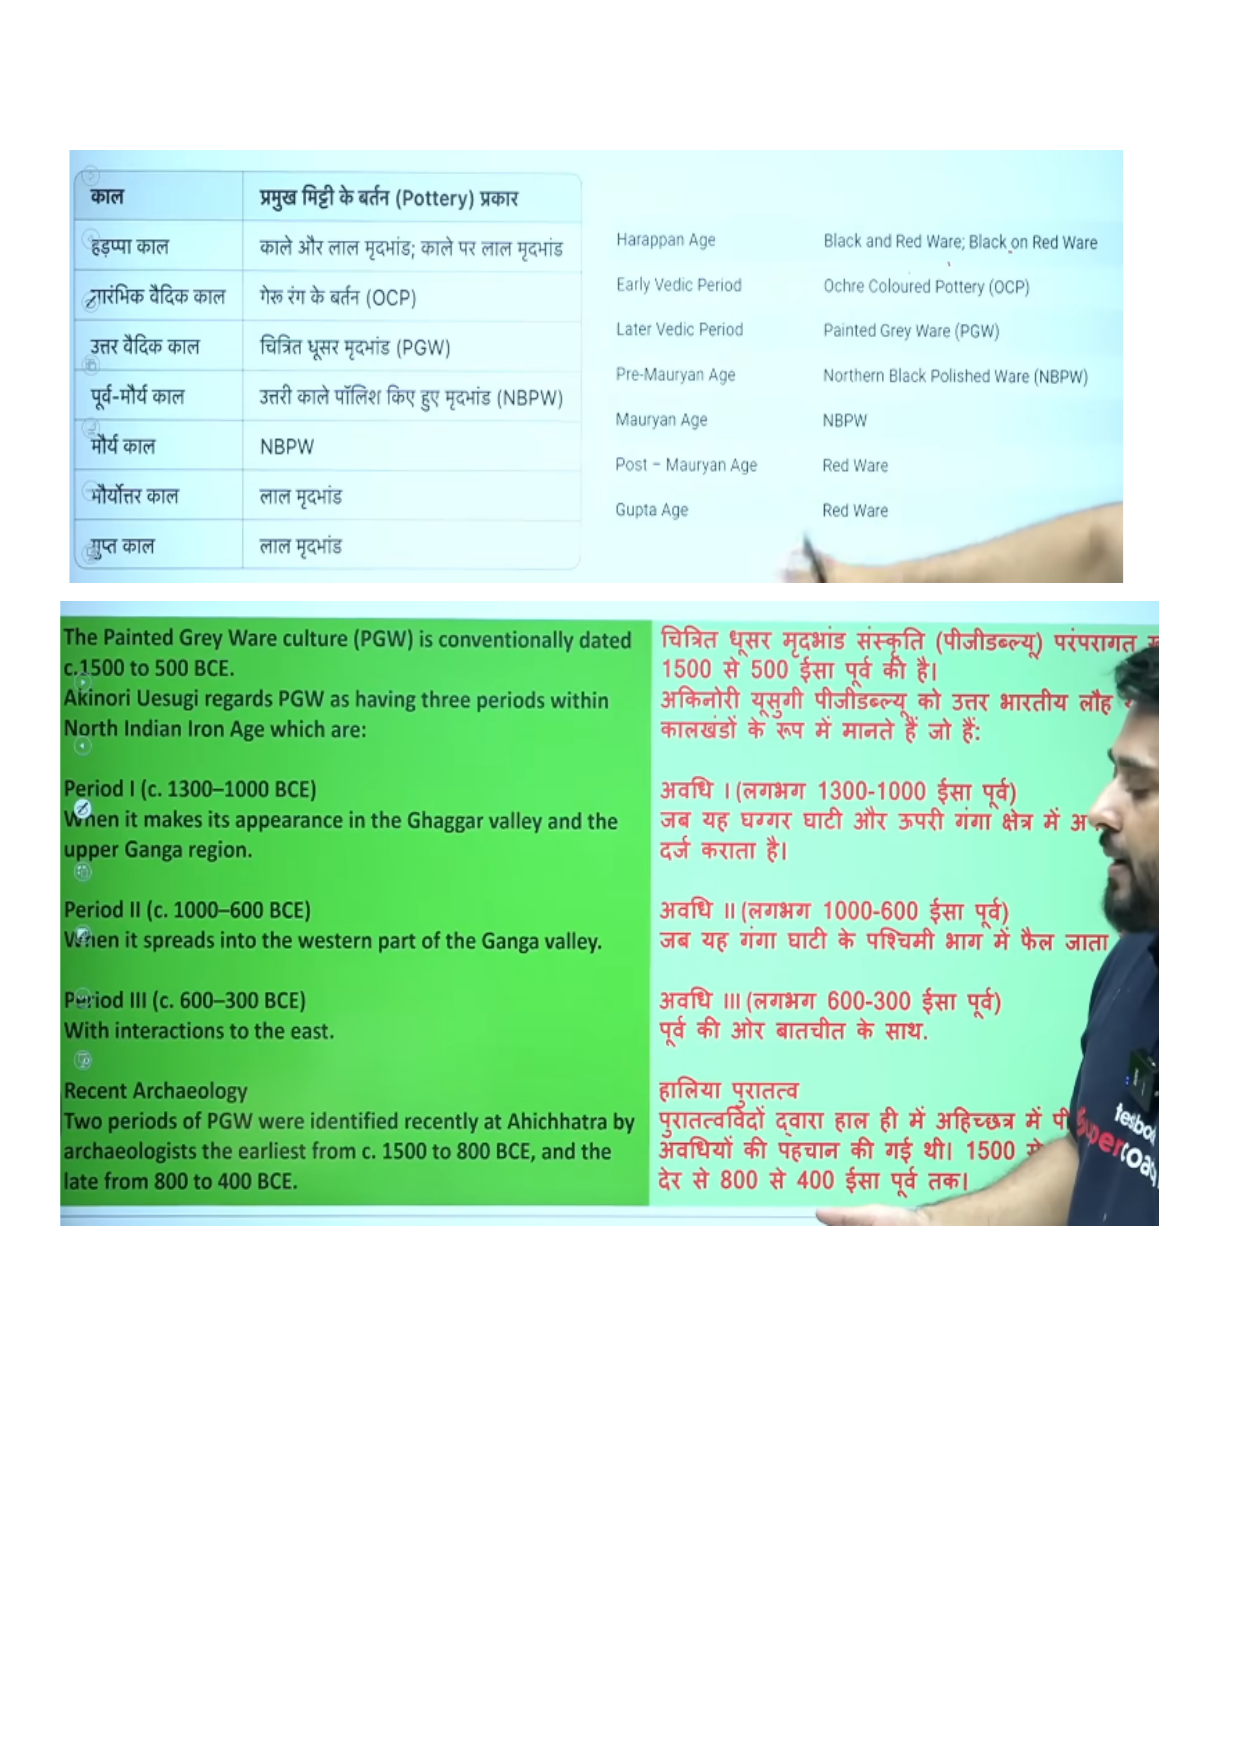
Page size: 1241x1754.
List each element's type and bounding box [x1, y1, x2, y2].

picture [59, 150, 1124, 583]
picture [59, 601, 1159, 1226]
